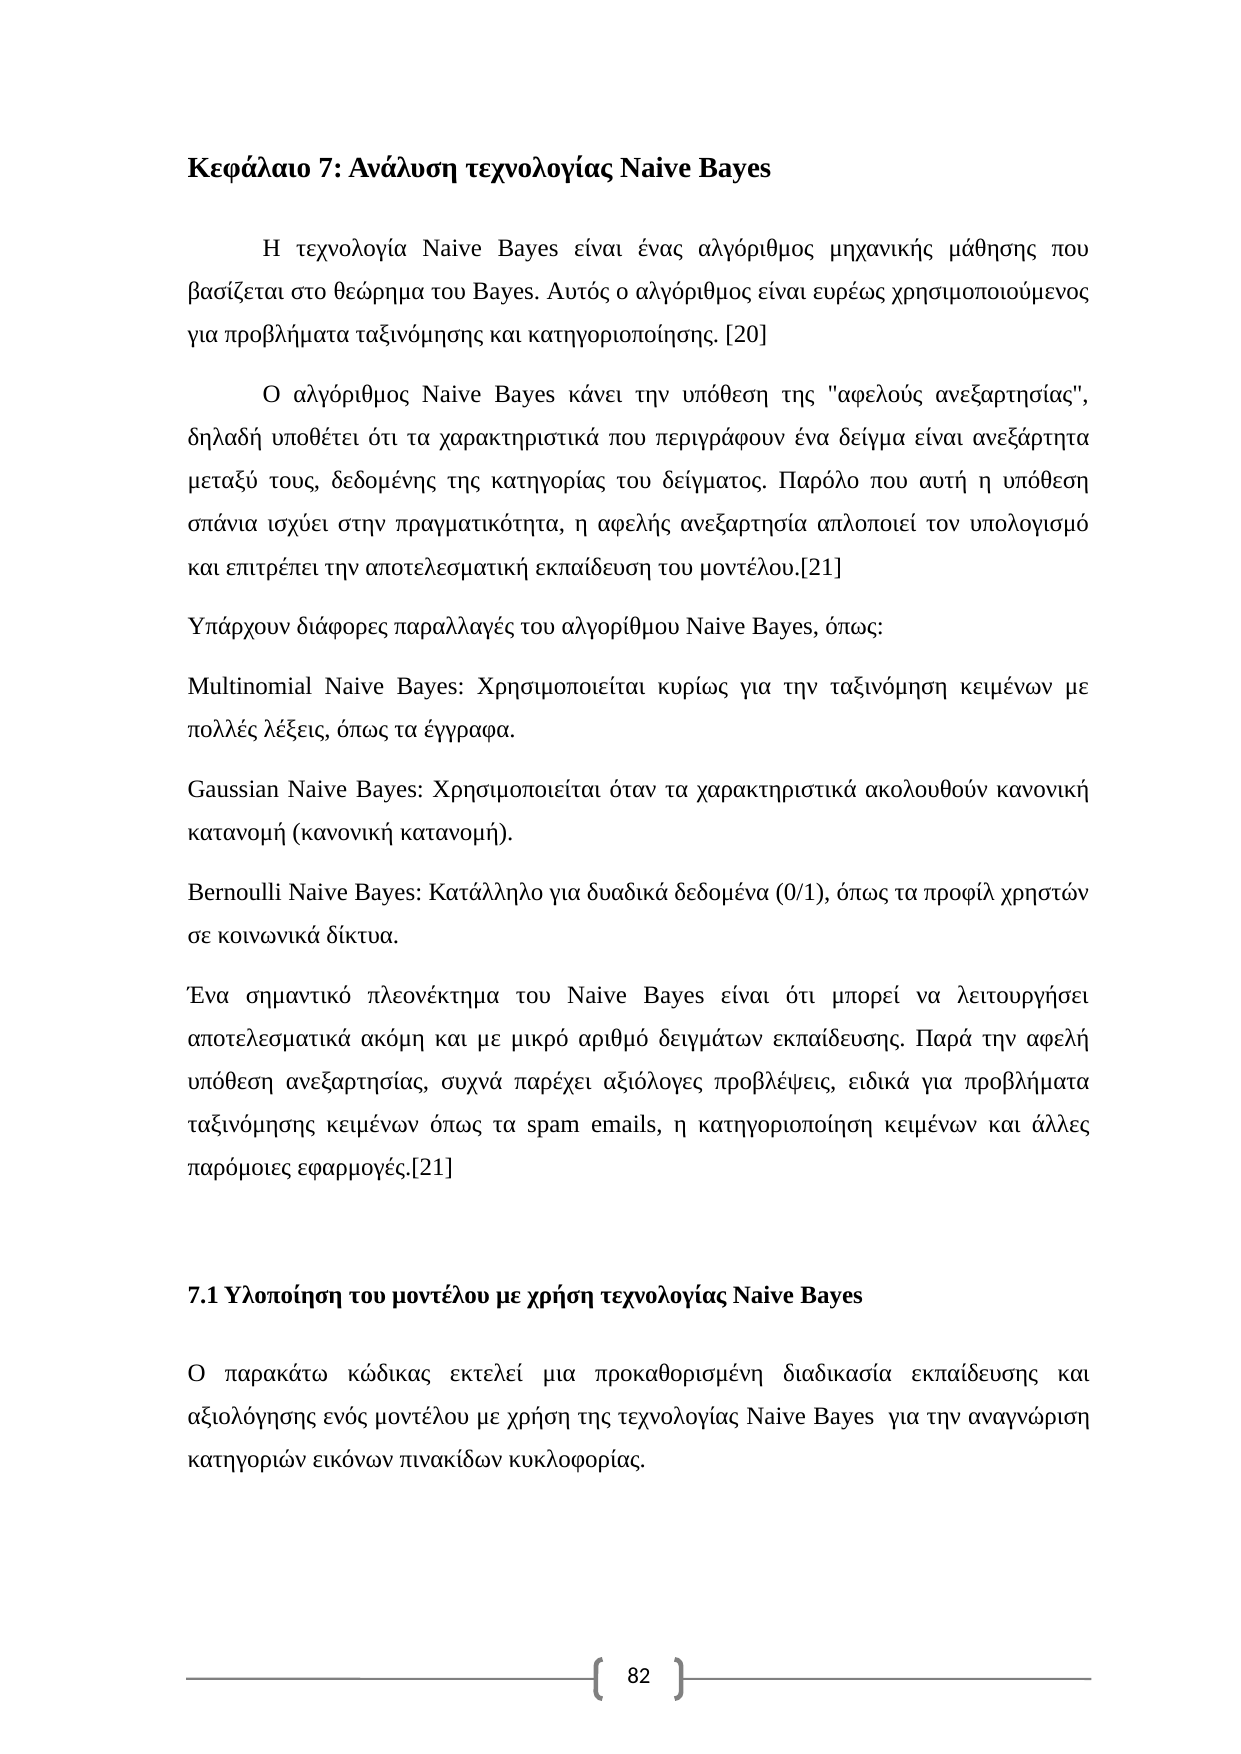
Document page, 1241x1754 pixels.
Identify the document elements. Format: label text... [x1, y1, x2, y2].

text Η τεχνολογία Naive Bayes είναι ένας αλγόριθμος μηχανικής μάθησης που βασίζεται στο θεώρημα του Bayes. Αυτός ο αλγόριθμος είναι ευρέως χρησιμοποιούμενος για προβλήματα ταξινόμησης και κατηγοριοποίησης. [20] [187, 233, 1090, 348]
text Bernoulli Naive Bayes: Κατάλληλο για δυαδικά δεδομένα (0/1), όπως τα προφίλ χρηστών σε κοινωνικά δίκτυα. [187, 877, 1090, 949]
text Ο παρακάτω κώδικας εκτελεί μια προκαθορισμένη διαδικασία εκπαίδευσης και αξιολόγησης ενός μοντέλου με χρήση της τεχνολογίας Naive Bayes για την αναγνώριση κατηγοριών εικόνων πινακίδων κυκλοφορίας. [187, 1358, 1090, 1473]
text Ο αλγόριθμος Naive Bayes κάνει την υπόθεση της "αφελούς ανεξαρτησίας", δηλαδή υποθέτει ότι τα χαρακτηριστικά που περιγράφουν ένα δείγμα είναι ανεξάρτητα μεταξύ τους, δεδομένης της κατηγορίας του δείγματος. Παρόλο που αυτή η υπόθεση σπάνια ισχύει στην πραγματικότητα, η αφελής ανεξαρτησία απλοποιεί τον υπολογισμό και επιτρέπει την αποτελεσματική εκπαίδευση του μοντέλου.[21] [187, 379, 1090, 580]
subtitle Κεφάλαιο 7: Ανάλυση τεχνολογίας Naive Bayes [187, 150, 1090, 183]
text Gaussian Naive Bayes: Χρησιμοποιείται όταν τα χαρακτηριστικά ακολουθούν κανονική κατανομή (κανονική κατανομή). [187, 774, 1090, 846]
subtitle 7.1 Υλοποίηση του μοντέλου με χρήση τεχνολογίας Naive Bayes [187, 1280, 1090, 1309]
text Multinomial Naive Bayes: Χρησιμοποιείται κυρίως για την ταξινόμηση κειμένων με πολλές λέξεις, όπως τα έγγραφα. [187, 671, 1090, 743]
text Ένα σημαντικό πλεονέκτημα του Naive Bayes είναι ότι μπορεί να λειτουργήσει αποτελεσματικά ακόμη και με μικρό αριθμό δειγμάτων εκπαίδευσης. Παρά την αφελή υπόθεση ανεξαρτησίας, συχνά παρέχει αξιόλογες προβλέψεις, ειδικά για προβλήματα ταξινόμησης κειμένων όπως τα spam emails, η κατηγοριοποίηση κειμένων και άλλες παρόμοιες εφαρμογές.[21] [187, 980, 1090, 1181]
text Υπάρχουν διάφορες παραλλαγές του αλγορίθμου Naive Bayes, όπως: [187, 611, 1090, 640]
